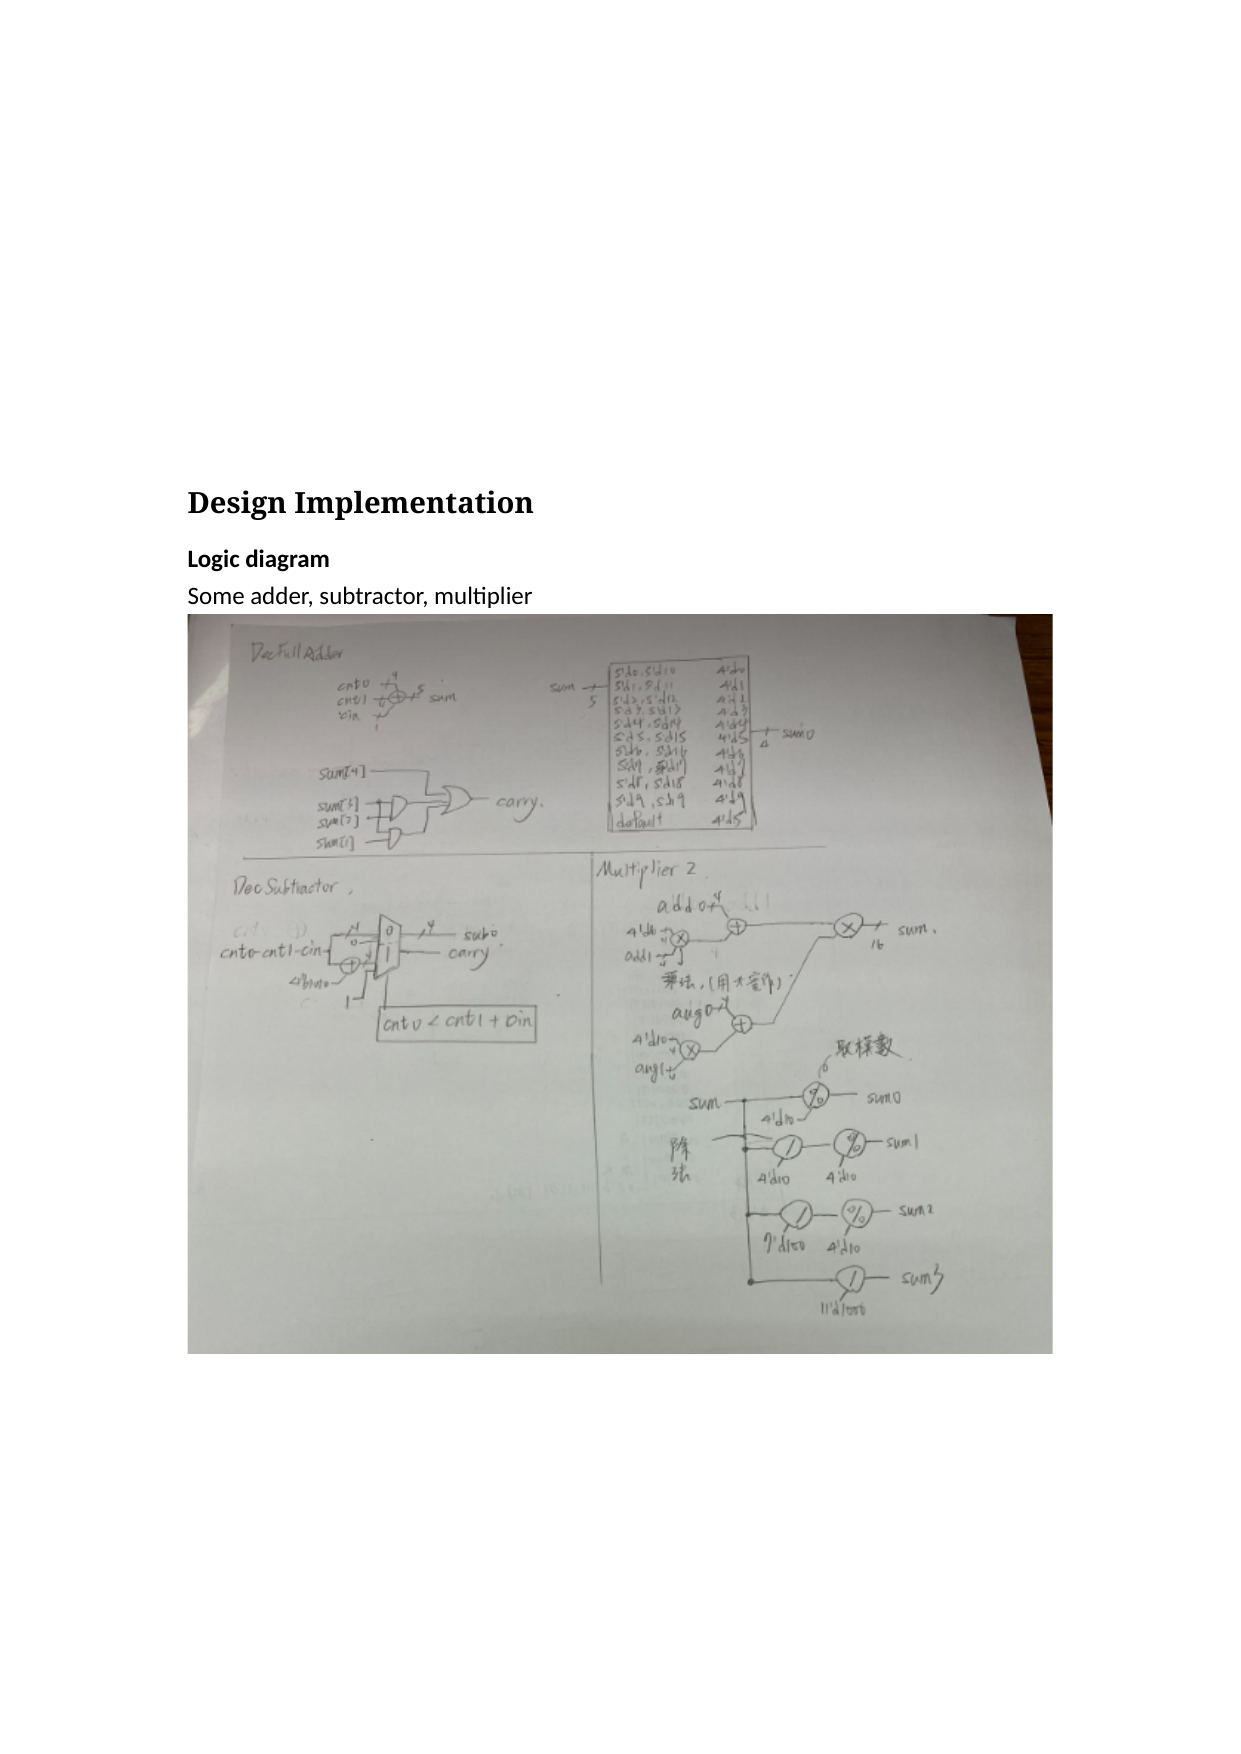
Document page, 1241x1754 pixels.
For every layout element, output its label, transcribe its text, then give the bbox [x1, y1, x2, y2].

picture [187, 614, 1053, 1354]
text Some adder, subtractor, multiplier [187, 577, 1053, 614]
text Design Implementation [187, 464, 1053, 539]
text Logic diagram [187, 539, 1053, 577]
